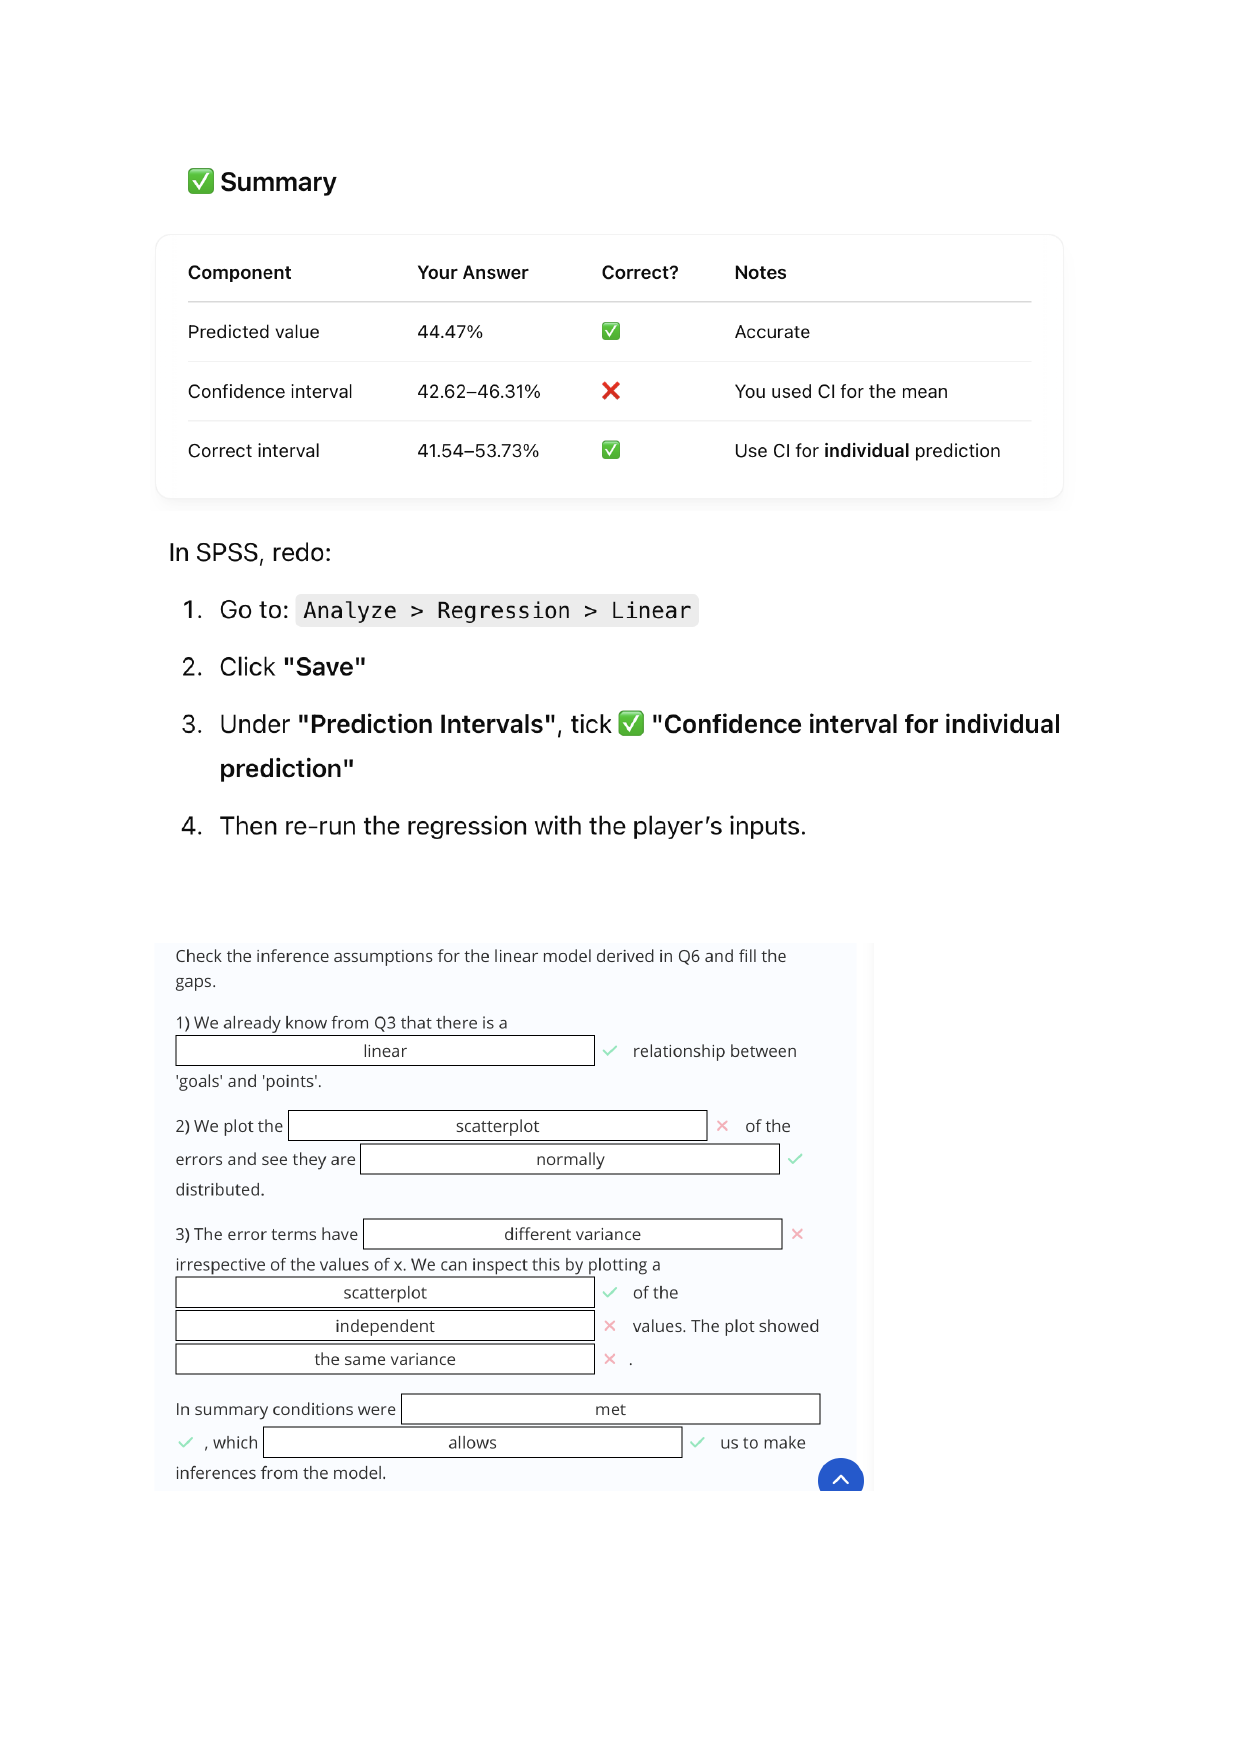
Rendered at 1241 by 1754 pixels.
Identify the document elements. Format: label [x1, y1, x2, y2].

picture [150, 532, 1091, 866]
picture [150, 943, 874, 1491]
picture [150, 150, 1091, 511]
